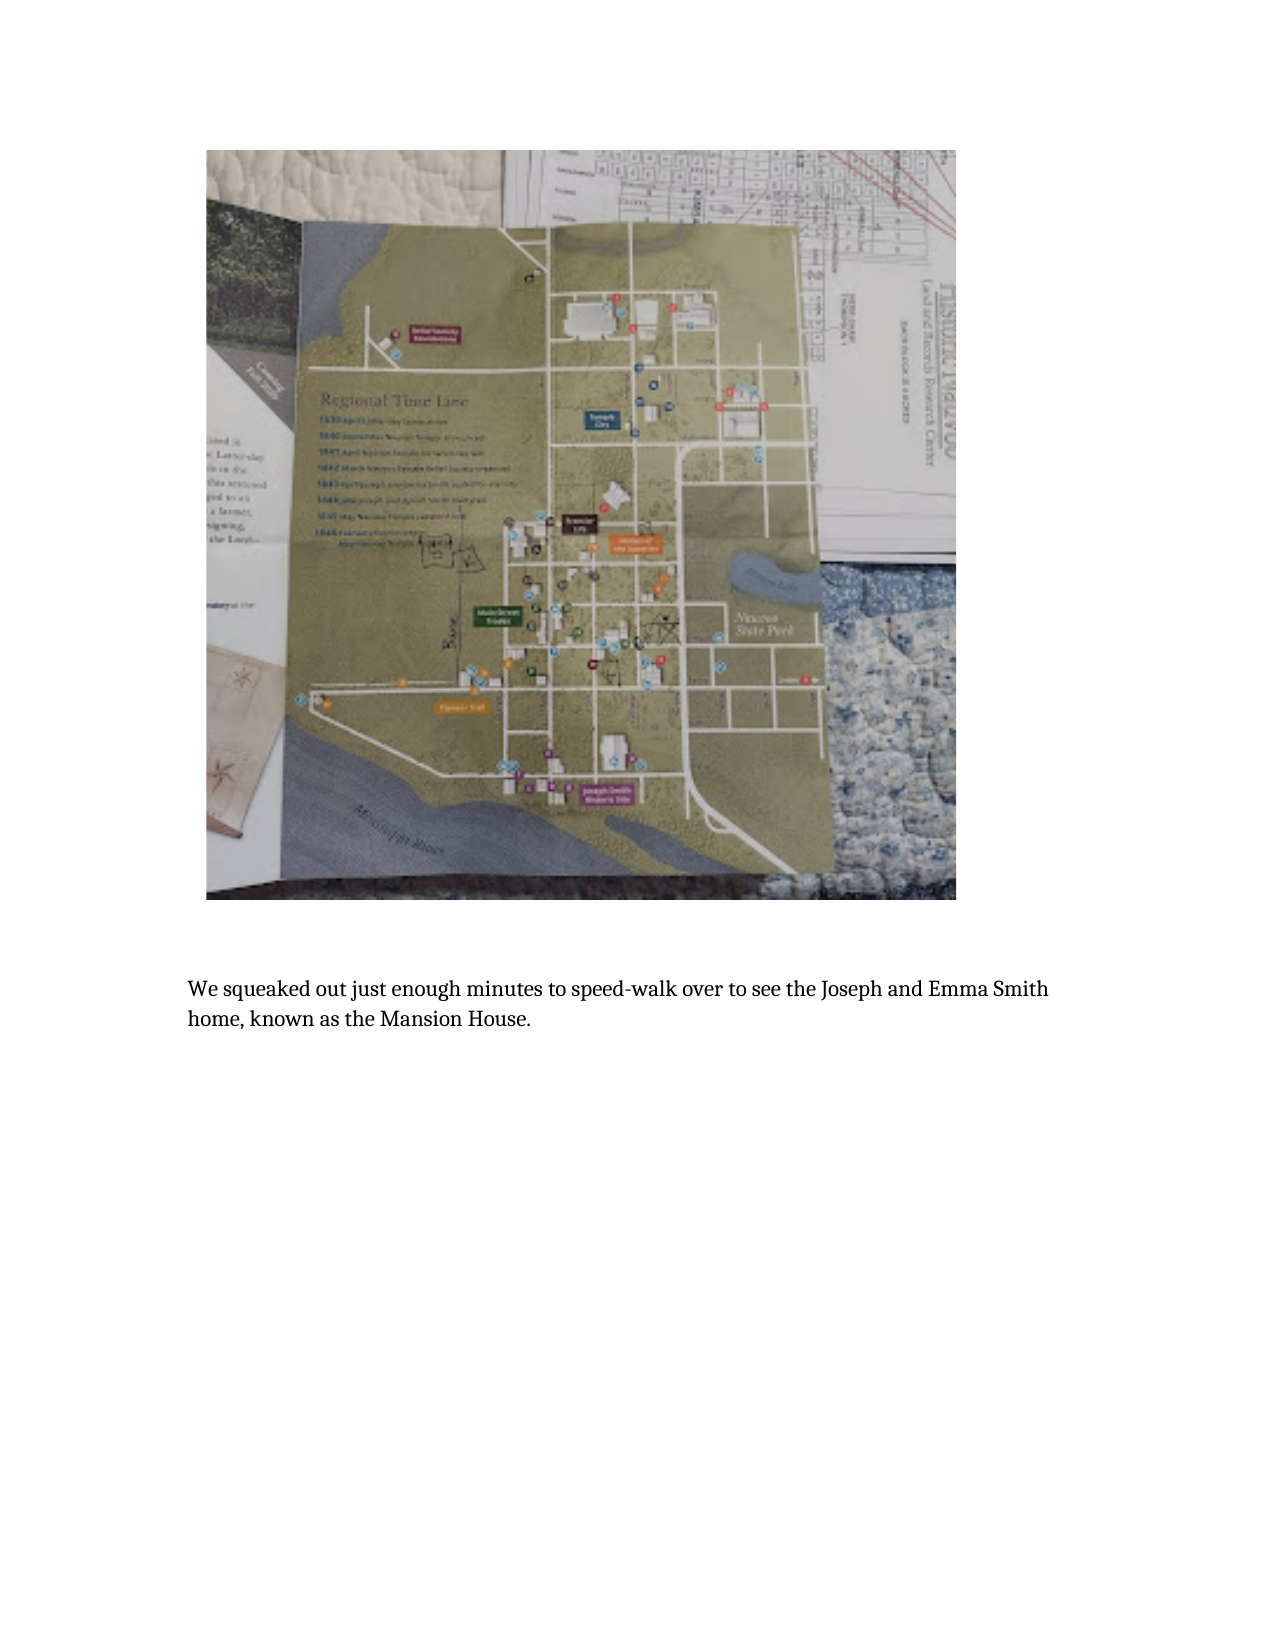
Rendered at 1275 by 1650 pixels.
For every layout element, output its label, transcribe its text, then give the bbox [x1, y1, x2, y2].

text We squeaked out just enough minutes to speed-walk over to see the Joseph and Emma Smith home, known as the Mansion House. [187, 976, 1087, 1032]
picture [206, 150, 957, 900]
